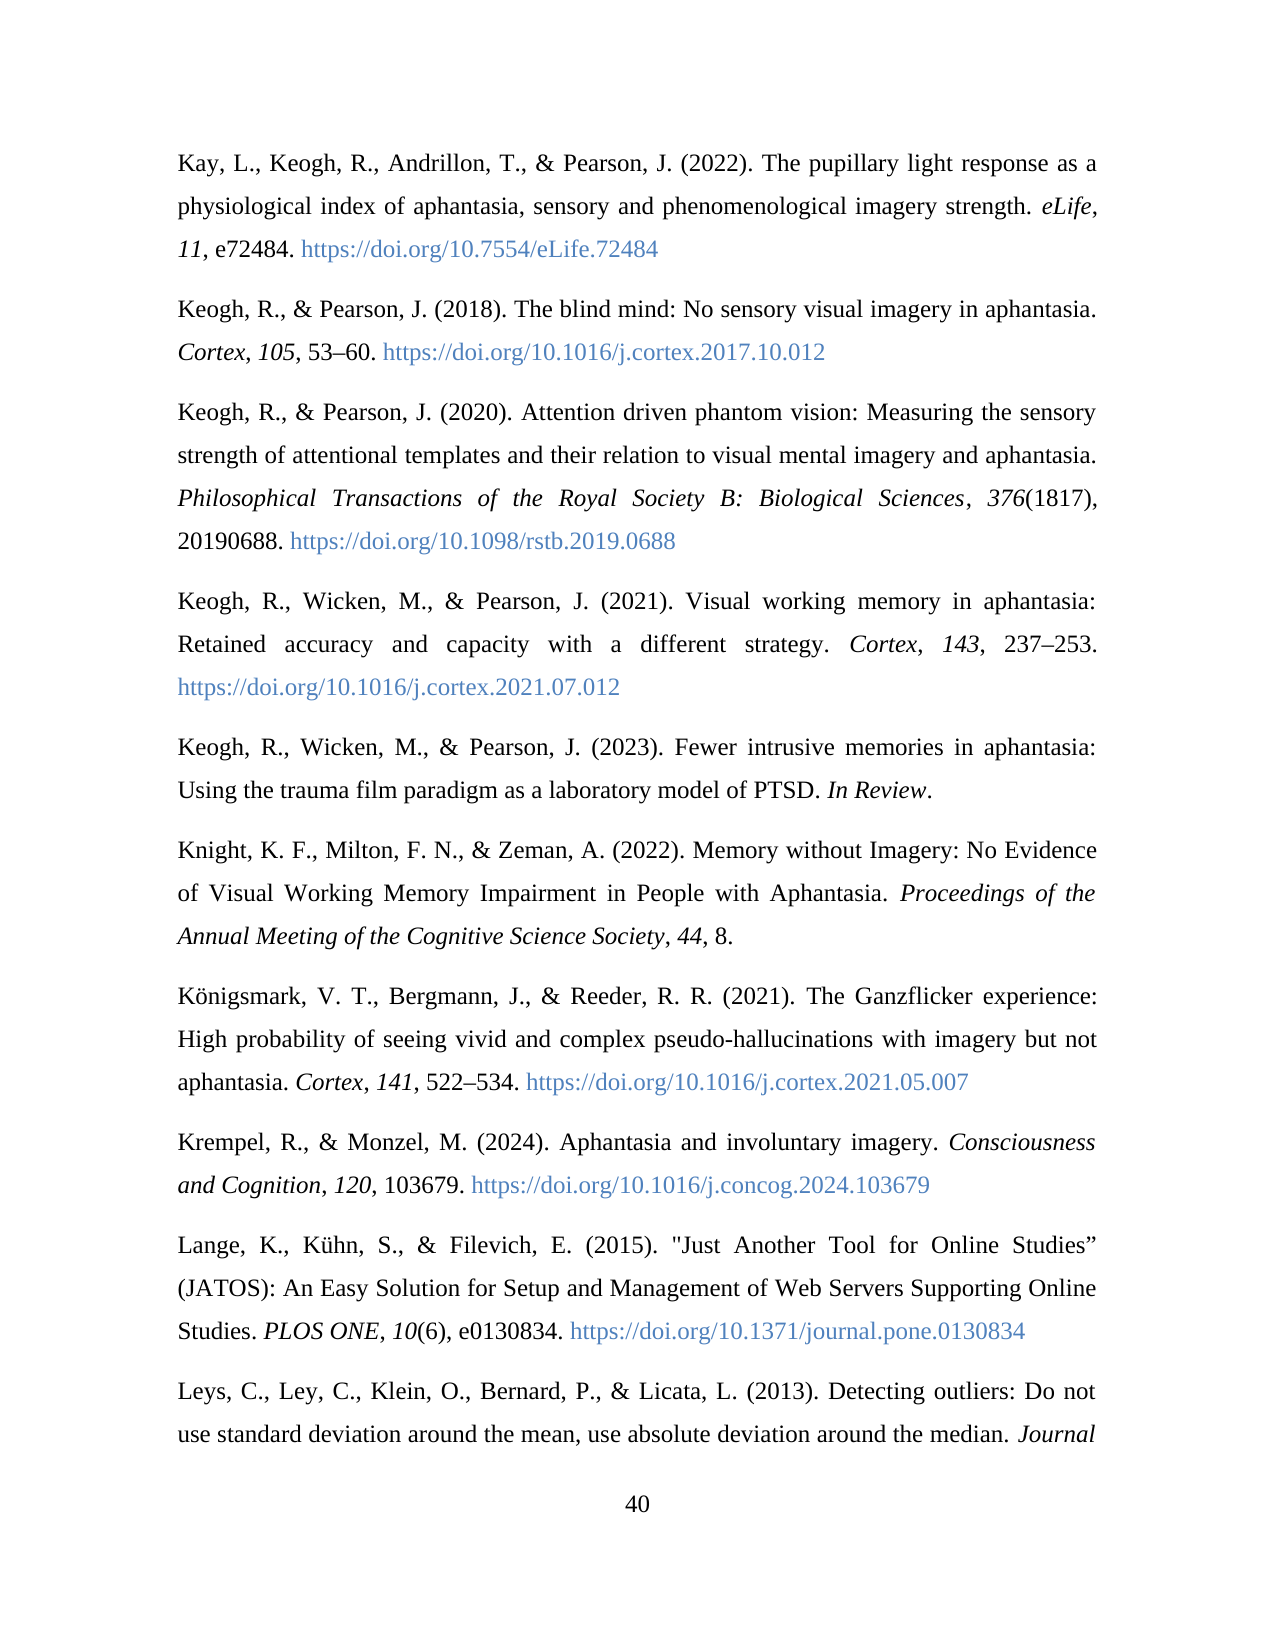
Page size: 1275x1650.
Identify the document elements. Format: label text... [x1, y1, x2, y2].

text Knight, K. F., Milton, F. N., & Zeman, A. (2022). Memory without Imagery: No Evidence of Visual Working Memory Impairment in People with Aphantasia. Proceedings of the Annual Meeting of the Cognitive Science Society, 44, 8. [177, 835, 1098, 950]
text Lange, K., Kühn, S., & Filevich, E. (2015). "Just Another Tool for Online Studies” (JATOS): An Easy Solution for Setup and Management of Web Servers Supporting Online Studies. PLOS ONE, 10(6), e0130834. https://doi.org/10.1371/journal.pone.0130834 [177, 1230, 1098, 1345]
text Kay, L., Keogh, R., Andrillon, T., & Pearson, J. (2022). The pupillary light response as a physiological index of aphantasia, sensory and phenomenological imagery strength. eLife, 11, e72484. https://doi.org/10.7554/eLife.72484 [177, 148, 1098, 263]
text Krempel, R., & Monzel, M. (2024). Aphantasia and involuntary imagery. Consciousness and Cognition, 120, 103679. https://doi.org/10.1016/j.concog.2024.103679 [177, 1127, 1098, 1199]
text Königsmark, V. T., Bergmann, J., & Reeder, R. R. (2021). The Ganzflicker experience: High probability of seeing vivid and complex pseudo-hallucinations with imagery but not aphantasia. Cortex, 141, 522–534. https://doi.org/10.1016/j.cortex.2021.05.007 [177, 981, 1098, 1096]
text Keogh, R., Wicken, M., & Pearson, J. (2021). Visual working memory in aphantasia: Retained accuracy and capacity with a different strategy. Cortex, 143, 237–253. https://doi.org/10.1016/j.cortex.2021.07.012 [177, 586, 1098, 701]
text Keogh, R., & Pearson, J. (2020). Attention driven phantom vision: Measuring the sensory strength of attentional templates and their relation to visual mental imagery and aphantasia. Philosophical Transactions of the Royal Society B: Biological Sciences, 376(1817), 20190688. https://doi.org/10.1098/rstb.2019.0688 [177, 397, 1098, 555]
text Keogh, R., Wicken, M., & Pearson, J. (2023). Fewer intrusive memories in aphantasia: Using the trauma film paradigm as a laboratory model of PTSD. In Review. [177, 732, 1098, 804]
text Keogh, R., & Pearson, J. (2018). The blind mind: No sensory visual imagery in aphantasia. Cortex, 105, 53–60. https://doi.org/10.1016/j.cortex.2017.10.012 [177, 294, 1098, 366]
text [177, 1376, 1098, 1448]
